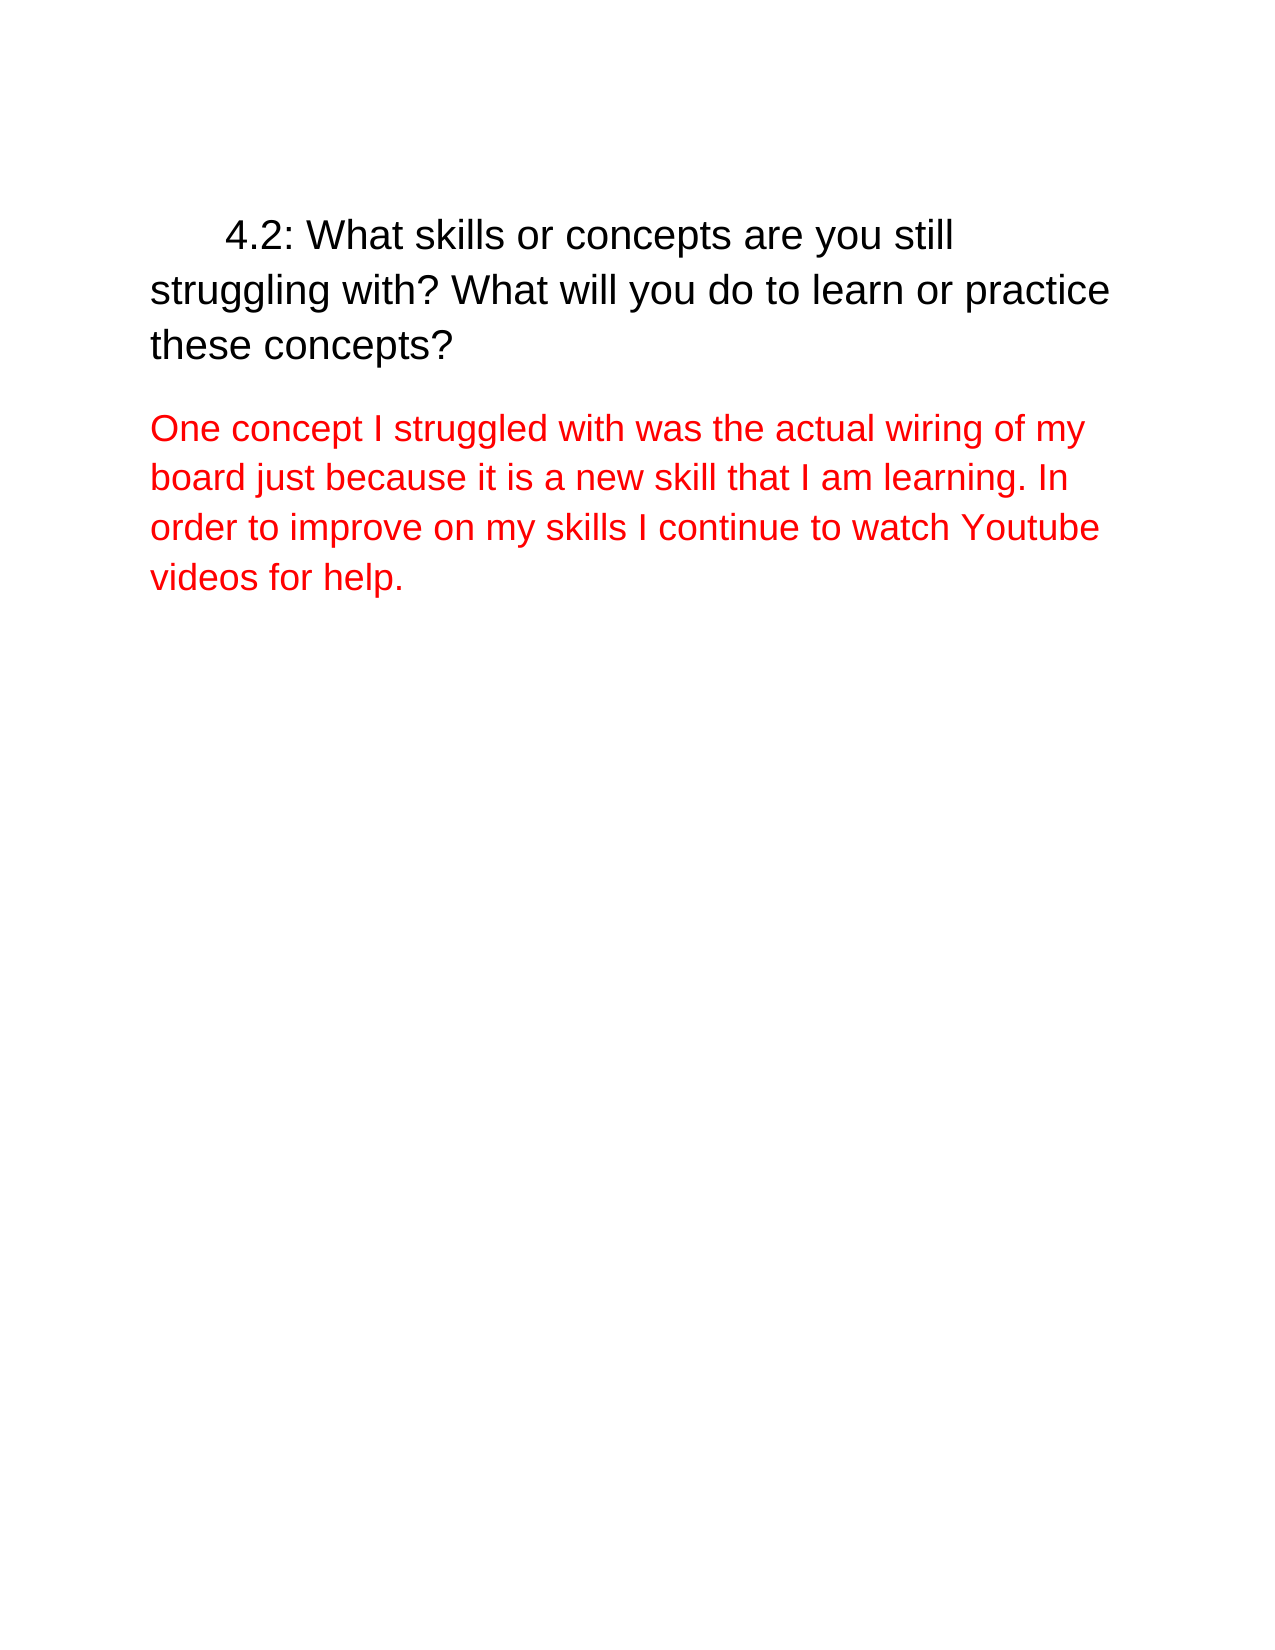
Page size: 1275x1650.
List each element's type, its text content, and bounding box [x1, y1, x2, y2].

text One concept I struggled with was the actual wiring of my board just because it is a new skill that I am learning. In order to improve on my skills I continue to watch Youtube videos for help. [150, 406, 1125, 598]
text 4.2: What skills or concepts are you still struggling with? What will you do to learn or practice these concepts? [150, 210, 1125, 368]
